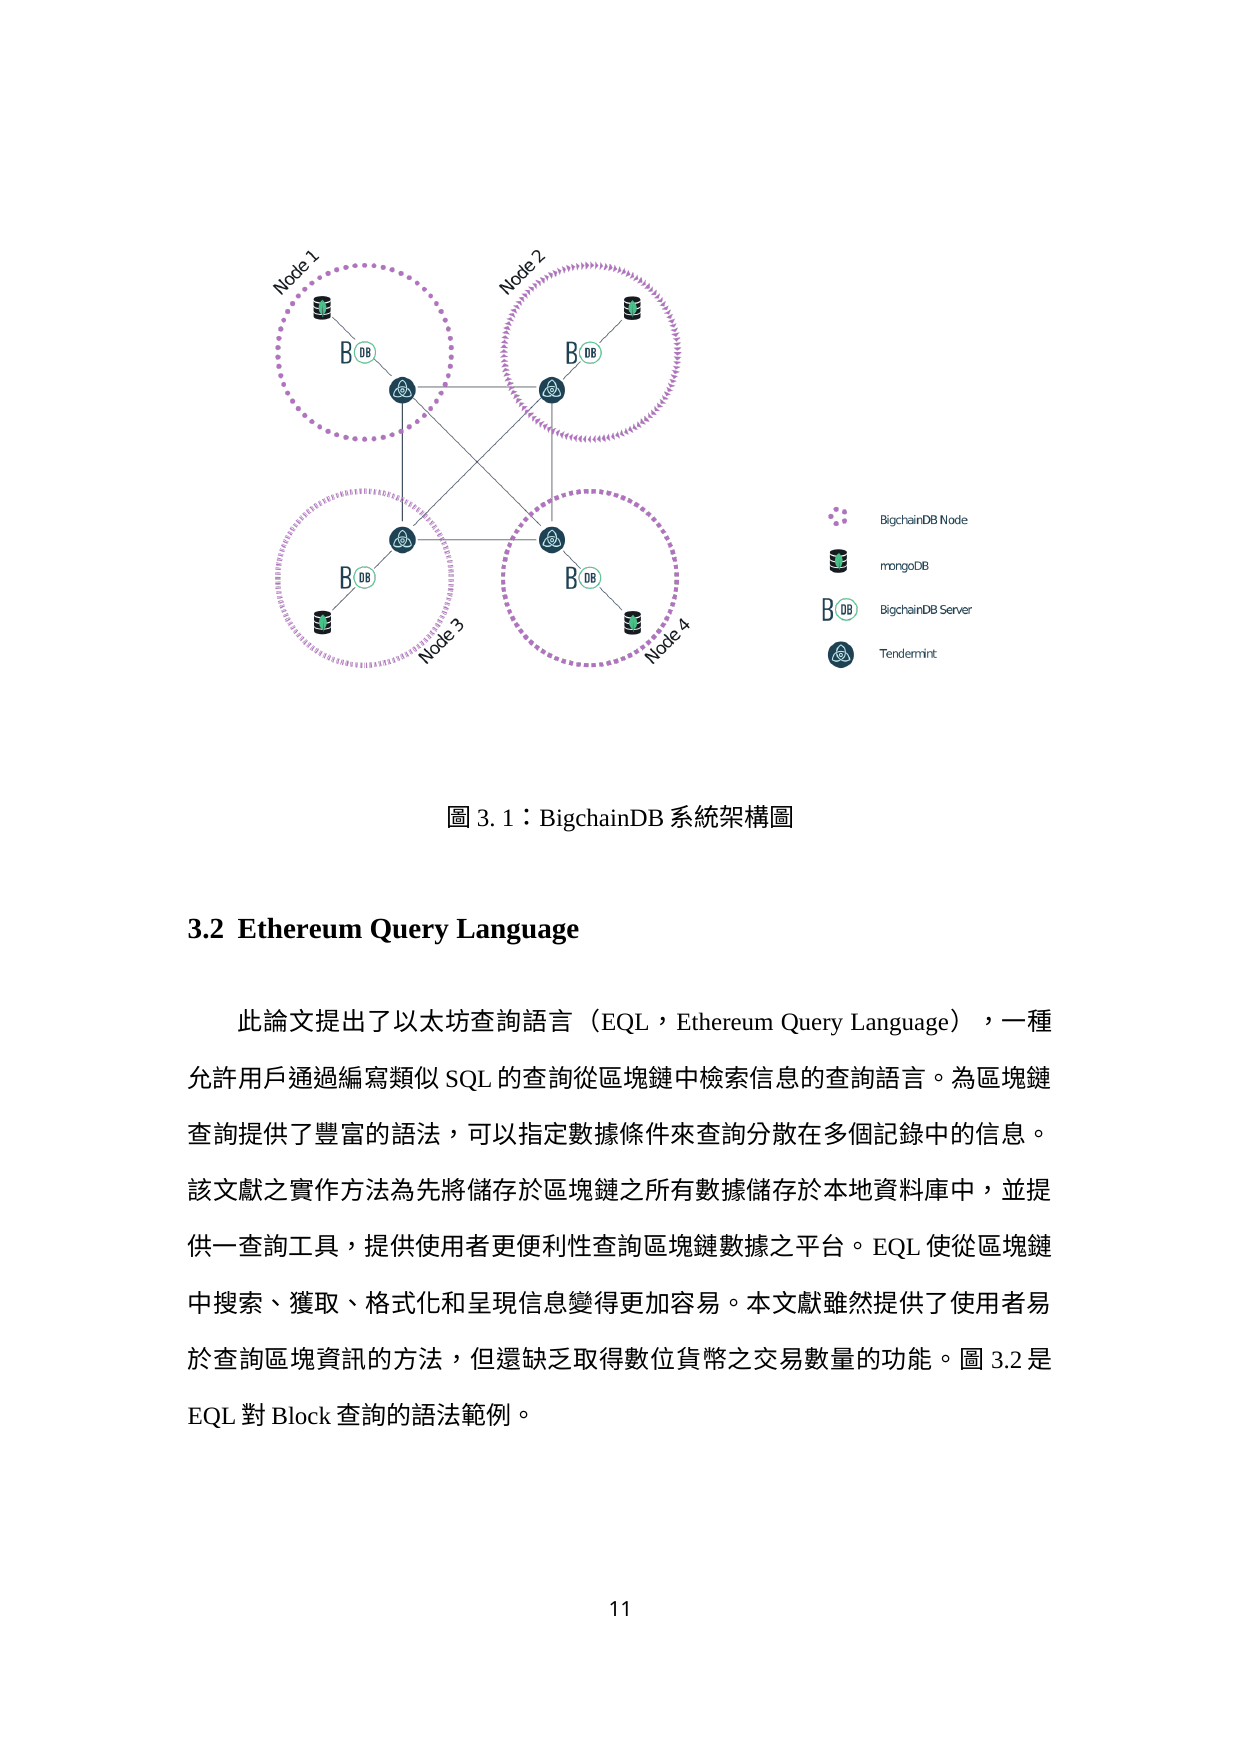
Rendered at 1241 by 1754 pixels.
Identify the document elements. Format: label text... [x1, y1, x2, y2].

text 圖 3. 1：BigchainDB系統架構圖 [187, 797, 1053, 834]
picture [188, 159, 1052, 771]
subtitle 3.2 Ethereum Query Language [187, 909, 1053, 947]
text 此論文提出了以太坊查詢語言（EQL，Ethereum Query Language），一種允許用戶通過編寫類似SQL的查詢從區塊鏈中檢索信息的查詢語言。為區塊鏈查詢提供了豐富的語法，可以指定數據條件來查詢分散在多個記錄中的信息。該文獻之實作方法為先將儲存於區塊鏈之所有數據儲存於本地資料庫中，並提供一查詢工具，提供使用者更便利性查詢區塊鏈數據之平台。EQL使從區塊鏈中搜索、獲取、格式化和呈現信息變得更加容易。本文獻雖然提供了使用者易於查詢區塊資訊的方法，但還缺乏取得數位貨幣之交易數量的功能。圖3.2是EQL對Block查詢的語法範例。 [187, 1001, 1053, 1432]
